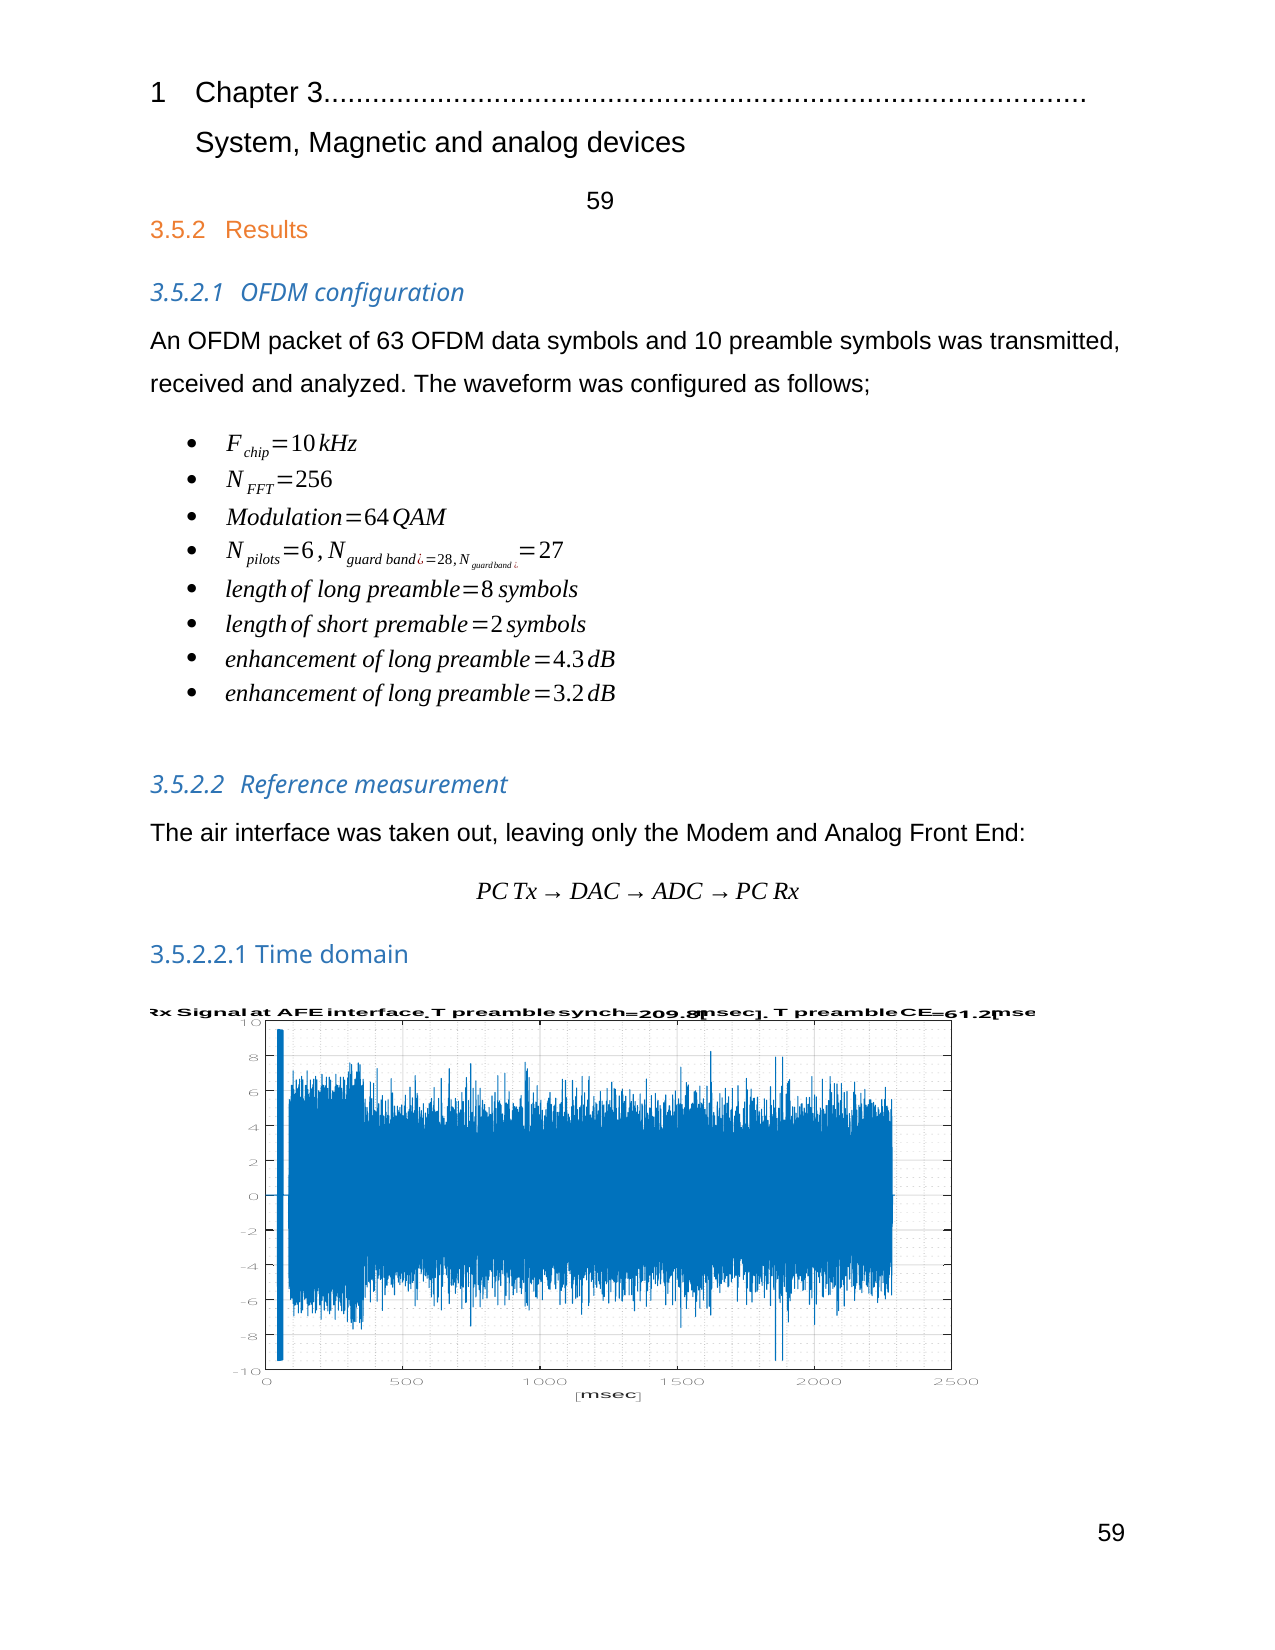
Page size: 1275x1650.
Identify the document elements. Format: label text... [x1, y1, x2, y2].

subtitle Reference measurement [150, 767, 1125, 801]
subtitle OFDM configuration [150, 274, 1125, 309]
subtitle Time domain [150, 937, 1125, 971]
text An OFDM packet of 63 OFDM data symbols and 10 preamble symbols was transmitted, received and analyzed. The waveform was configured as follows; [150, 326, 1125, 397]
subtitle Results [150, 215, 1125, 243]
text The air interface was taken out, leaving only the Modem and Analog Front End: [150, 818, 1125, 846]
